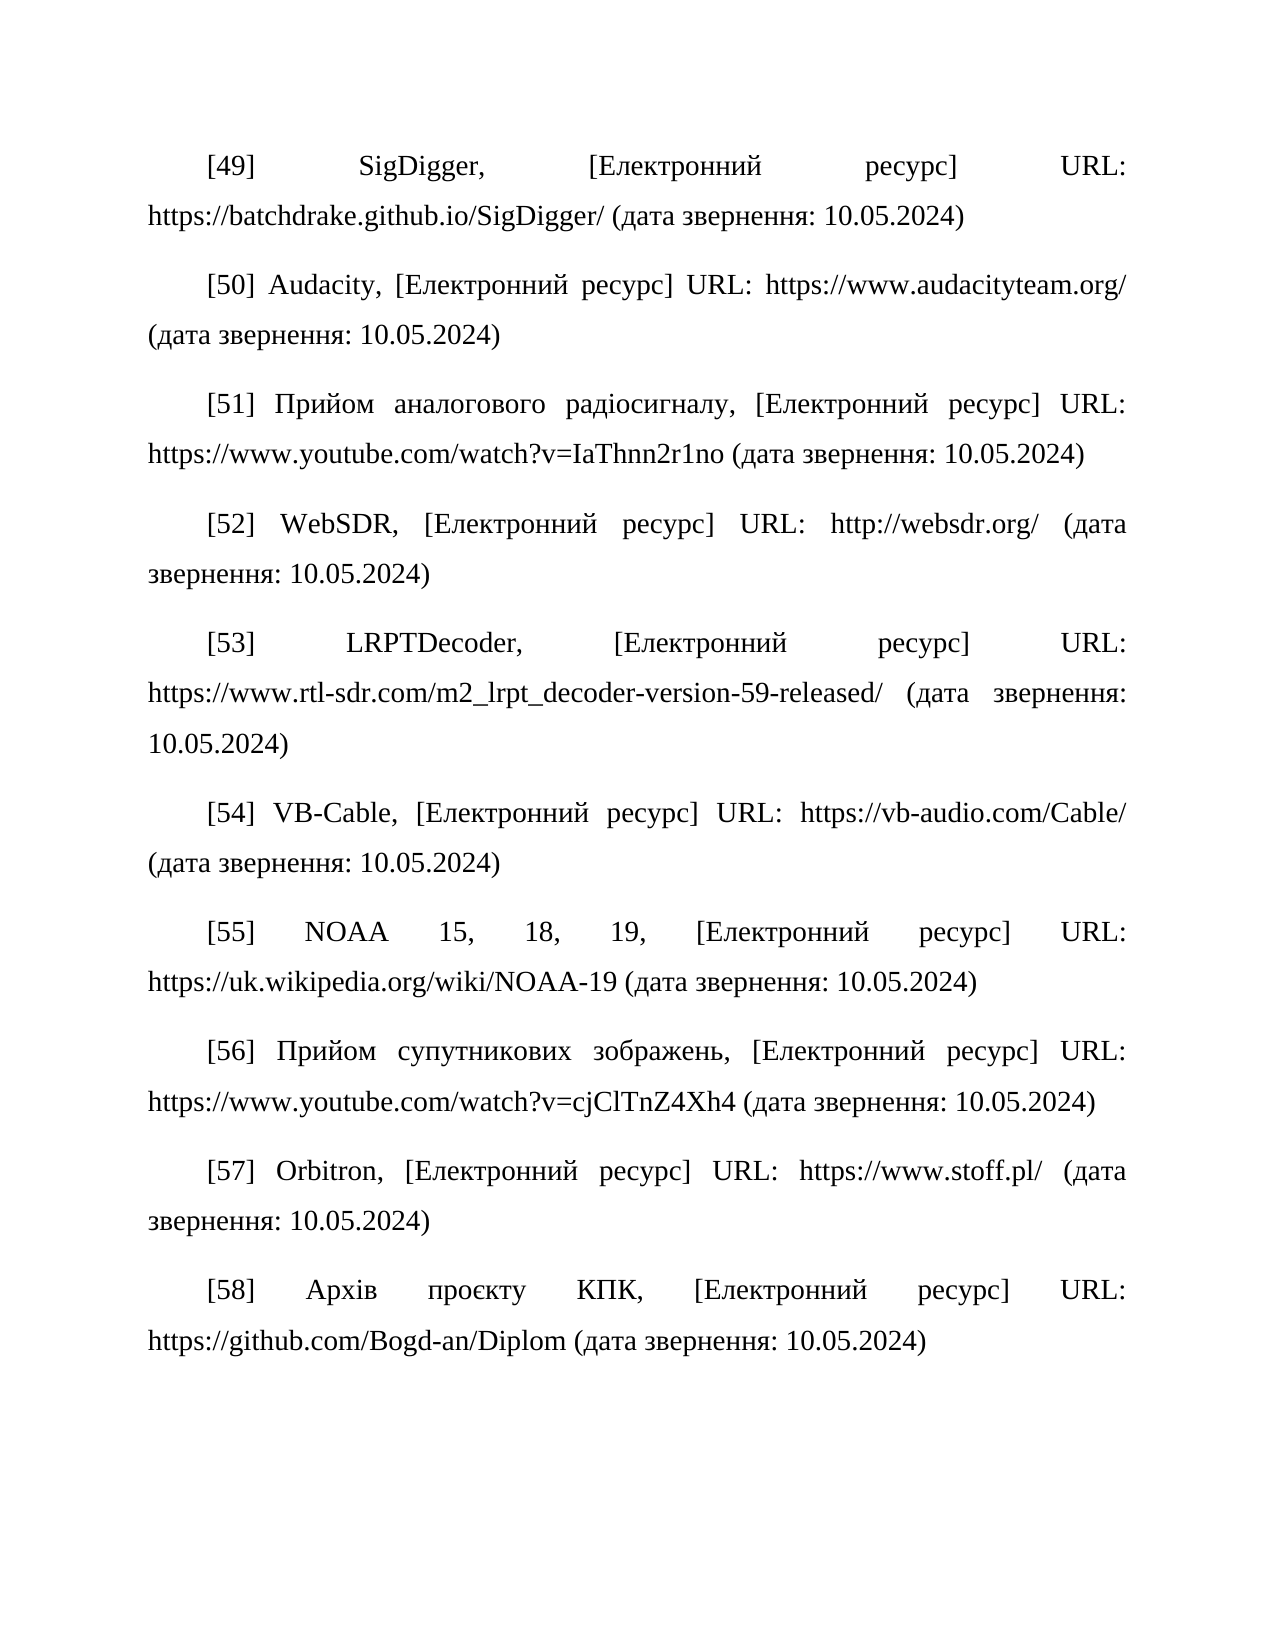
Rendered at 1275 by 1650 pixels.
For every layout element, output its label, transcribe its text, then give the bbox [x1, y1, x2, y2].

text [49] SigDigger, [Електронний ресурс] URL: https://batchdrake.github.io/SigDigger/ (дата звернення: 10.05.2024) [148, 148, 1127, 231]
text [50] Audacity, [Електронний ресурс] URL: https://www.audacityteam.org/ (дата звернення: 10.05.2024) [148, 267, 1127, 351]
text [56] Прийом супутникових зображень, [Електронний ресурс] URL: https://www.youtube.com/watch?v=cjClTnZ4Xh4 (дата звернення: 10.05.2024) [148, 1033, 1127, 1117]
text [54] VB-Cable, [Електронний ресурс] URL: https://vb-audio.com/Cable/ (дата звернення: 10.05.2024) [148, 795, 1127, 879]
text [51] Прийом аналогового радіосигналу, [Електронний ресурс] URL: https://www.youtube.com/watch?v=IaThnn2r1no (дата звернення: 10.05.2024) [148, 386, 1127, 470]
text [53] LRPTDecoder, [Електронний ресурс] URL: https://www.rtl-sdr.com/m2_lrpt_decoder-version-59-released/ (дата звернення: 10.05.2024) [148, 625, 1127, 759]
text [52] WebSDR, [Електронний ресурс] URL: http://websdr.org/ (дата звернення: 10.05.2024) [148, 506, 1127, 589]
text [58] Архів проєкту КПК, [Електронний ресурс] URL: https://github.com/Bogd-an/Diplom (дата звернення: 10.05.2024) [148, 1272, 1127, 1356]
text [57] Orbitron, [Електронний ресурс] URL: https://www.stoff.pl/ (дата звернення: 10.05.2024) [148, 1153, 1127, 1237]
text [55] NOAA 15, 18, 19, [Електронний ресурс] URL: https://uk.wikipedia.org/wiki/NOAA-19 (дата звернення: 10.05.2024) [148, 914, 1127, 998]
